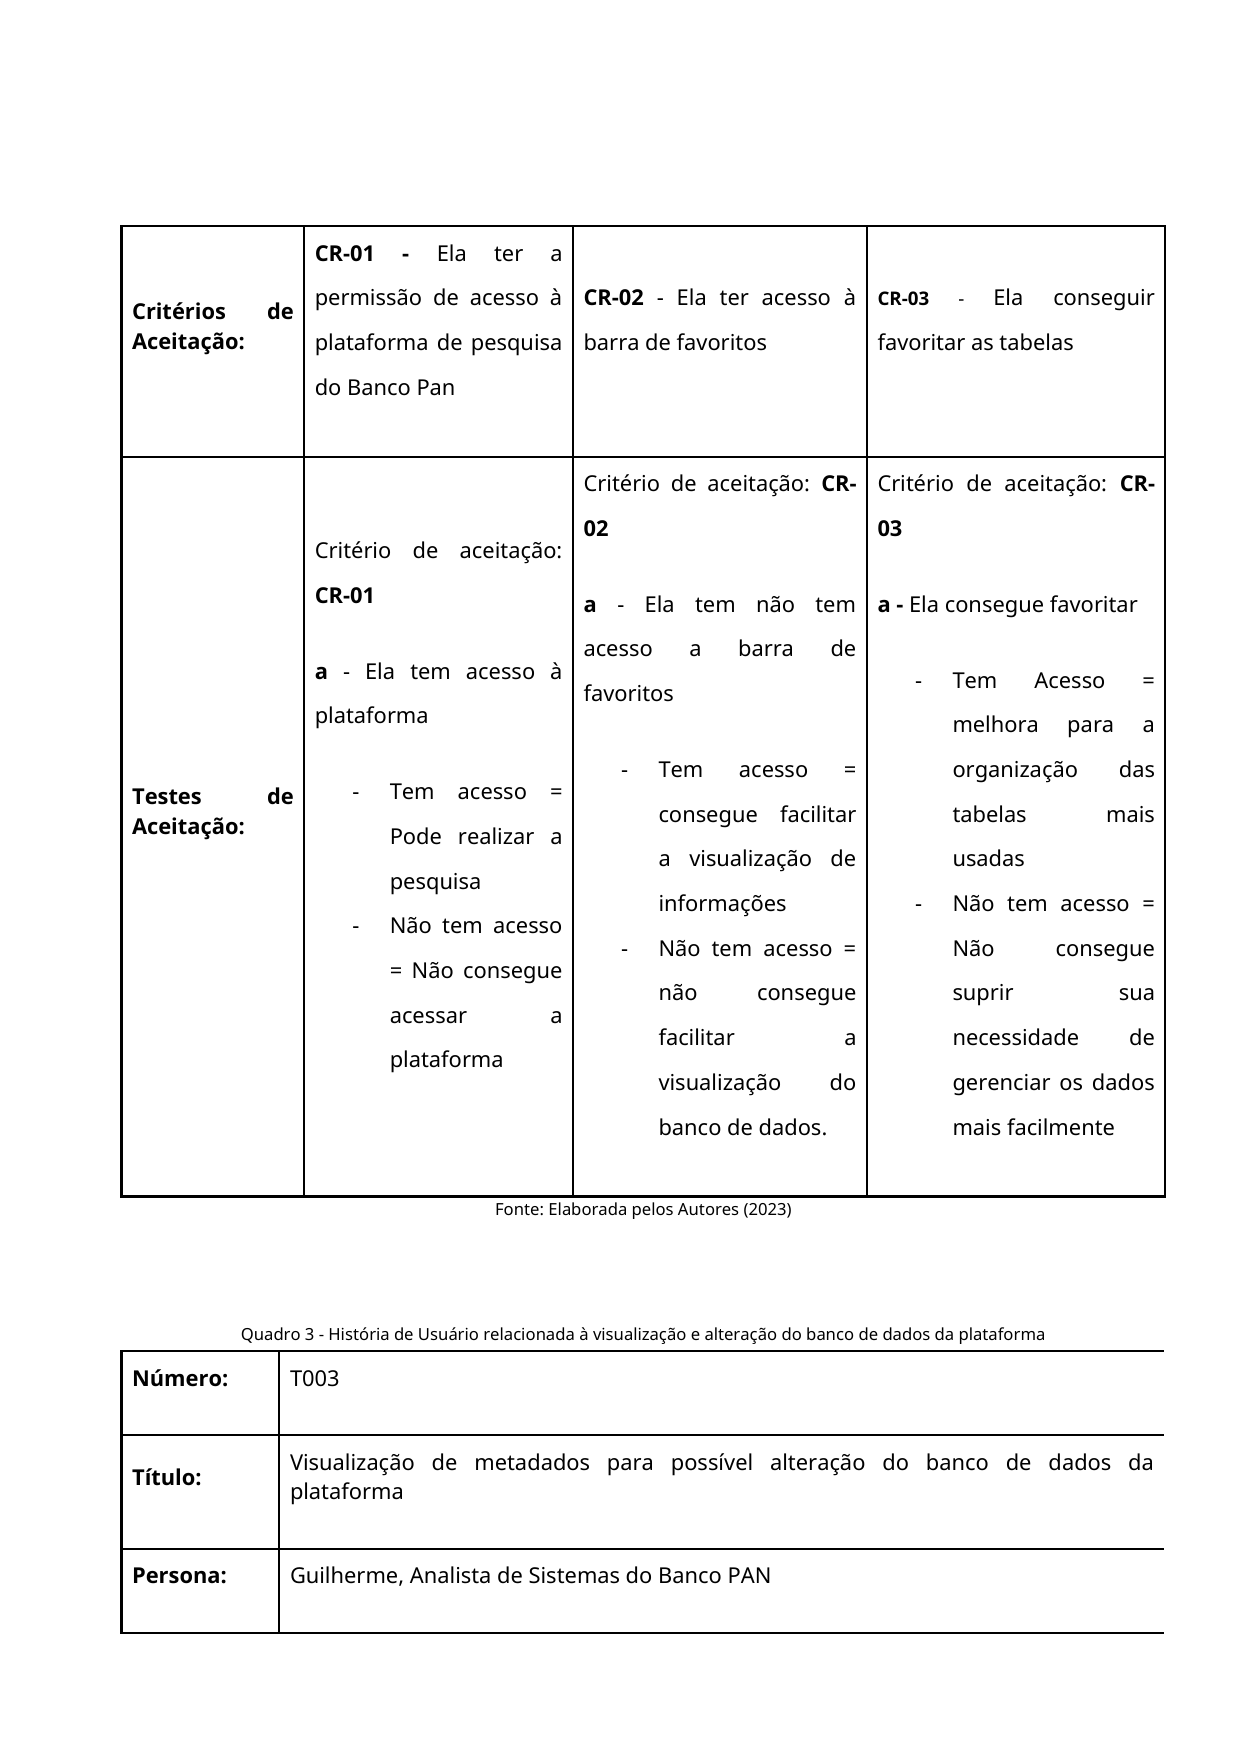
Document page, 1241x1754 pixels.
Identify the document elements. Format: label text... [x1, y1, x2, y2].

table_cell Guilherme, Analista de Sistemas do Banco PAN [280, 1550, 1164, 1632]
table_cell CR-02 - Ela ter acesso à barra de favoritos [574, 227, 866, 456]
table_cell CR-03 - Ela conseguir favoritar as tabelas [868, 227, 1164, 456]
table_header T003 [280, 1352, 1164, 1434]
table_cell Persona: [123, 1550, 278, 1632]
table_header Número: [123, 1352, 278, 1434]
table_cell Testes de Aceitação: [123, 458, 303, 1195]
table_cell Critério de aceitação: CR-01 a - Ela tem acesso à plataforma Tem acesso = Pode realizar a pesquisa Não tem acesso = Não consegue acessar a plataforma [305, 458, 572, 1195]
table_cell Critério de aceitação: CR-03 a - Ela consegue favoritar Tem Acesso = melhora para a organização das tabelas mais usadas Não tem acesso = Não consegue suprir sua necessidade de gerenciar os dados mais facilmente [868, 458, 1164, 1195]
table_cell Critério de aceitação: CR-02 a - Ela tem não tem acesso a barra de favoritos Tem acesso = consegue facilitar a visualização de informações Não tem acesso = não consegue facilitar a visualização do banco de dados. [574, 458, 866, 1195]
table_cell Critérios de Aceitação: [123, 227, 303, 456]
text Quadro 3 - História de Usuário relacionada à visualização e alteração do banco de dados da plataforma [121, 1323, 1165, 1346]
text Fonte: Elaborada pelos Autores (2023) [121, 1198, 1165, 1220]
table_cell Título: [123, 1436, 278, 1548]
table_cell Visualização de metadados para possível alteração do banco de dados da plataforma [280, 1436, 1164, 1548]
table_cell CR-01 - Ela ter a permissão de acesso à plataforma de pesquisa do Banco Pan [305, 227, 572, 456]
